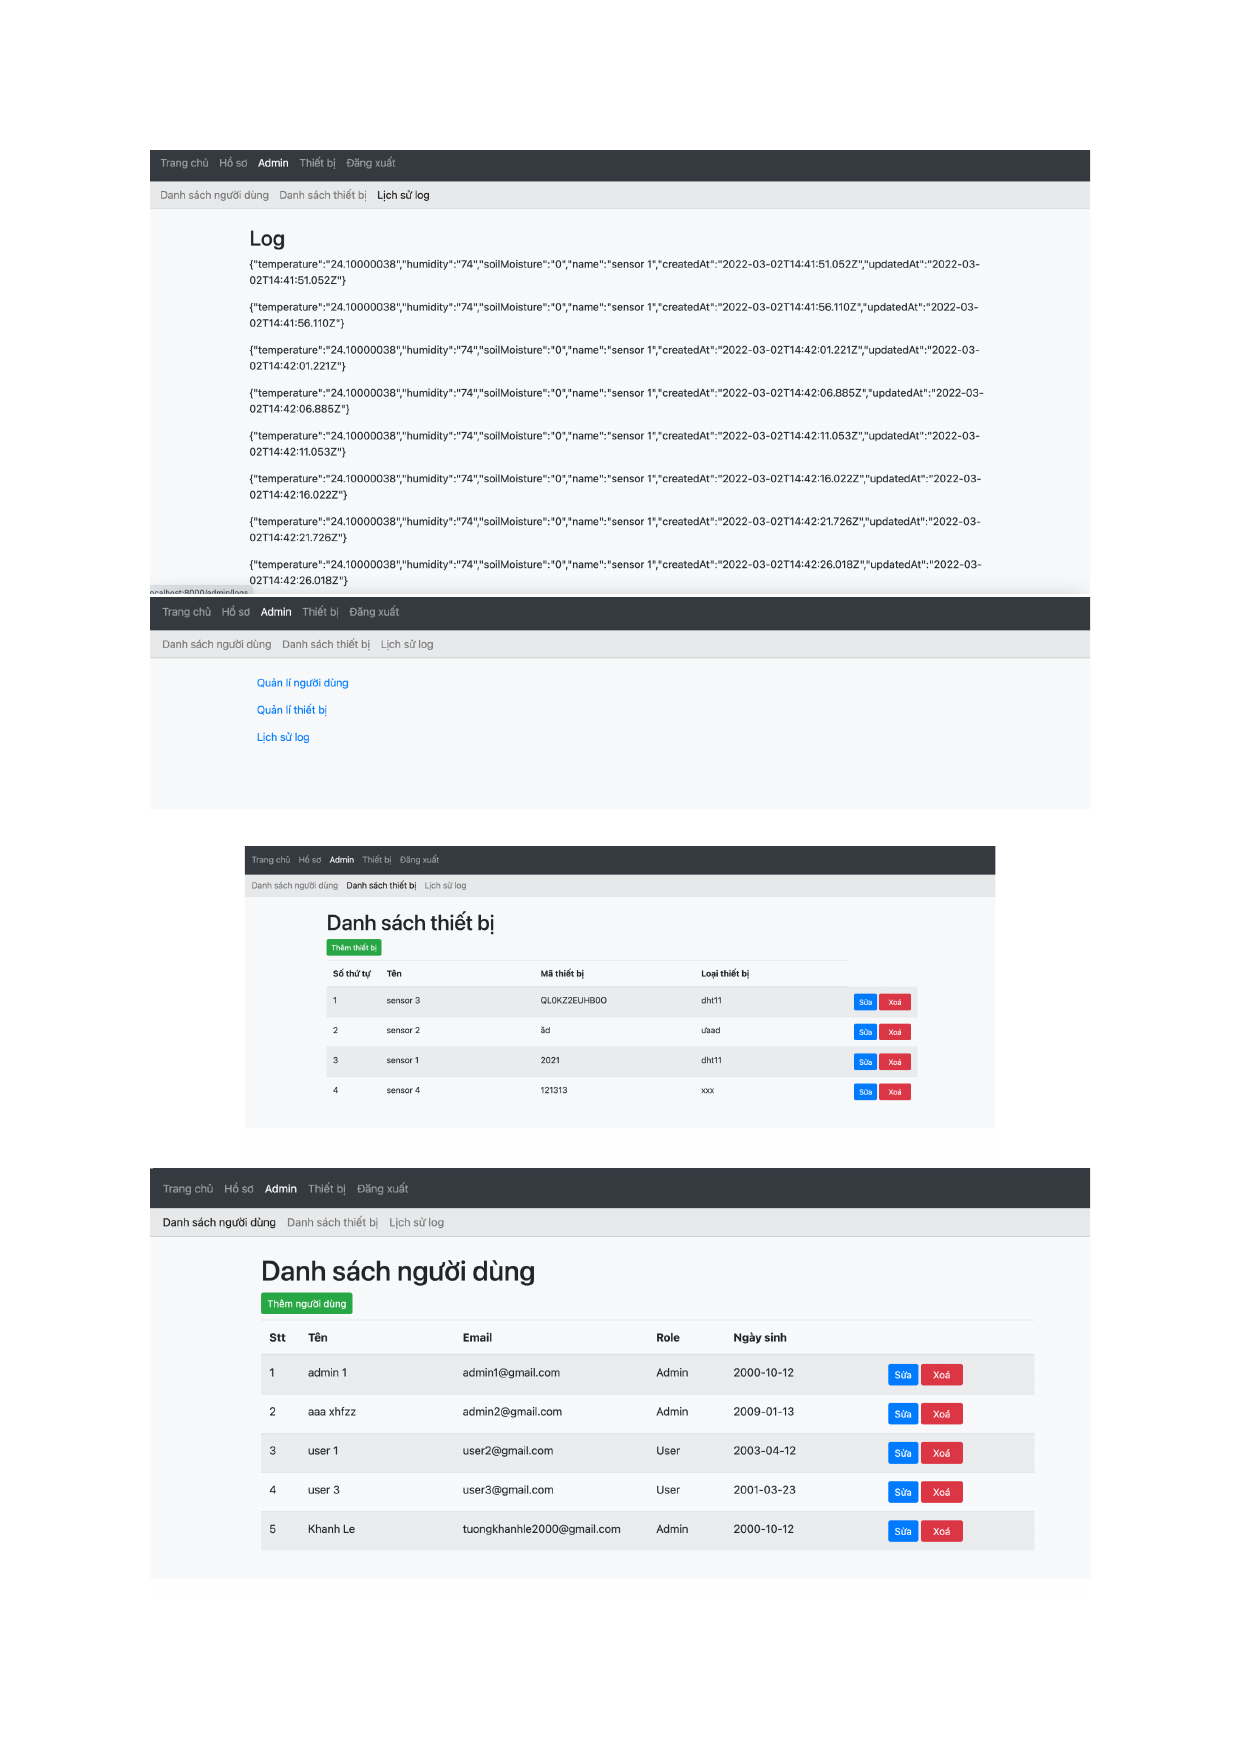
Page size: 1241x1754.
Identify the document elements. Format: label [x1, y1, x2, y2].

picture [150, 597, 1091, 813]
picture [150, 150, 1091, 594]
picture [244, 846, 996, 1165]
picture [150, 1168, 1091, 1598]
